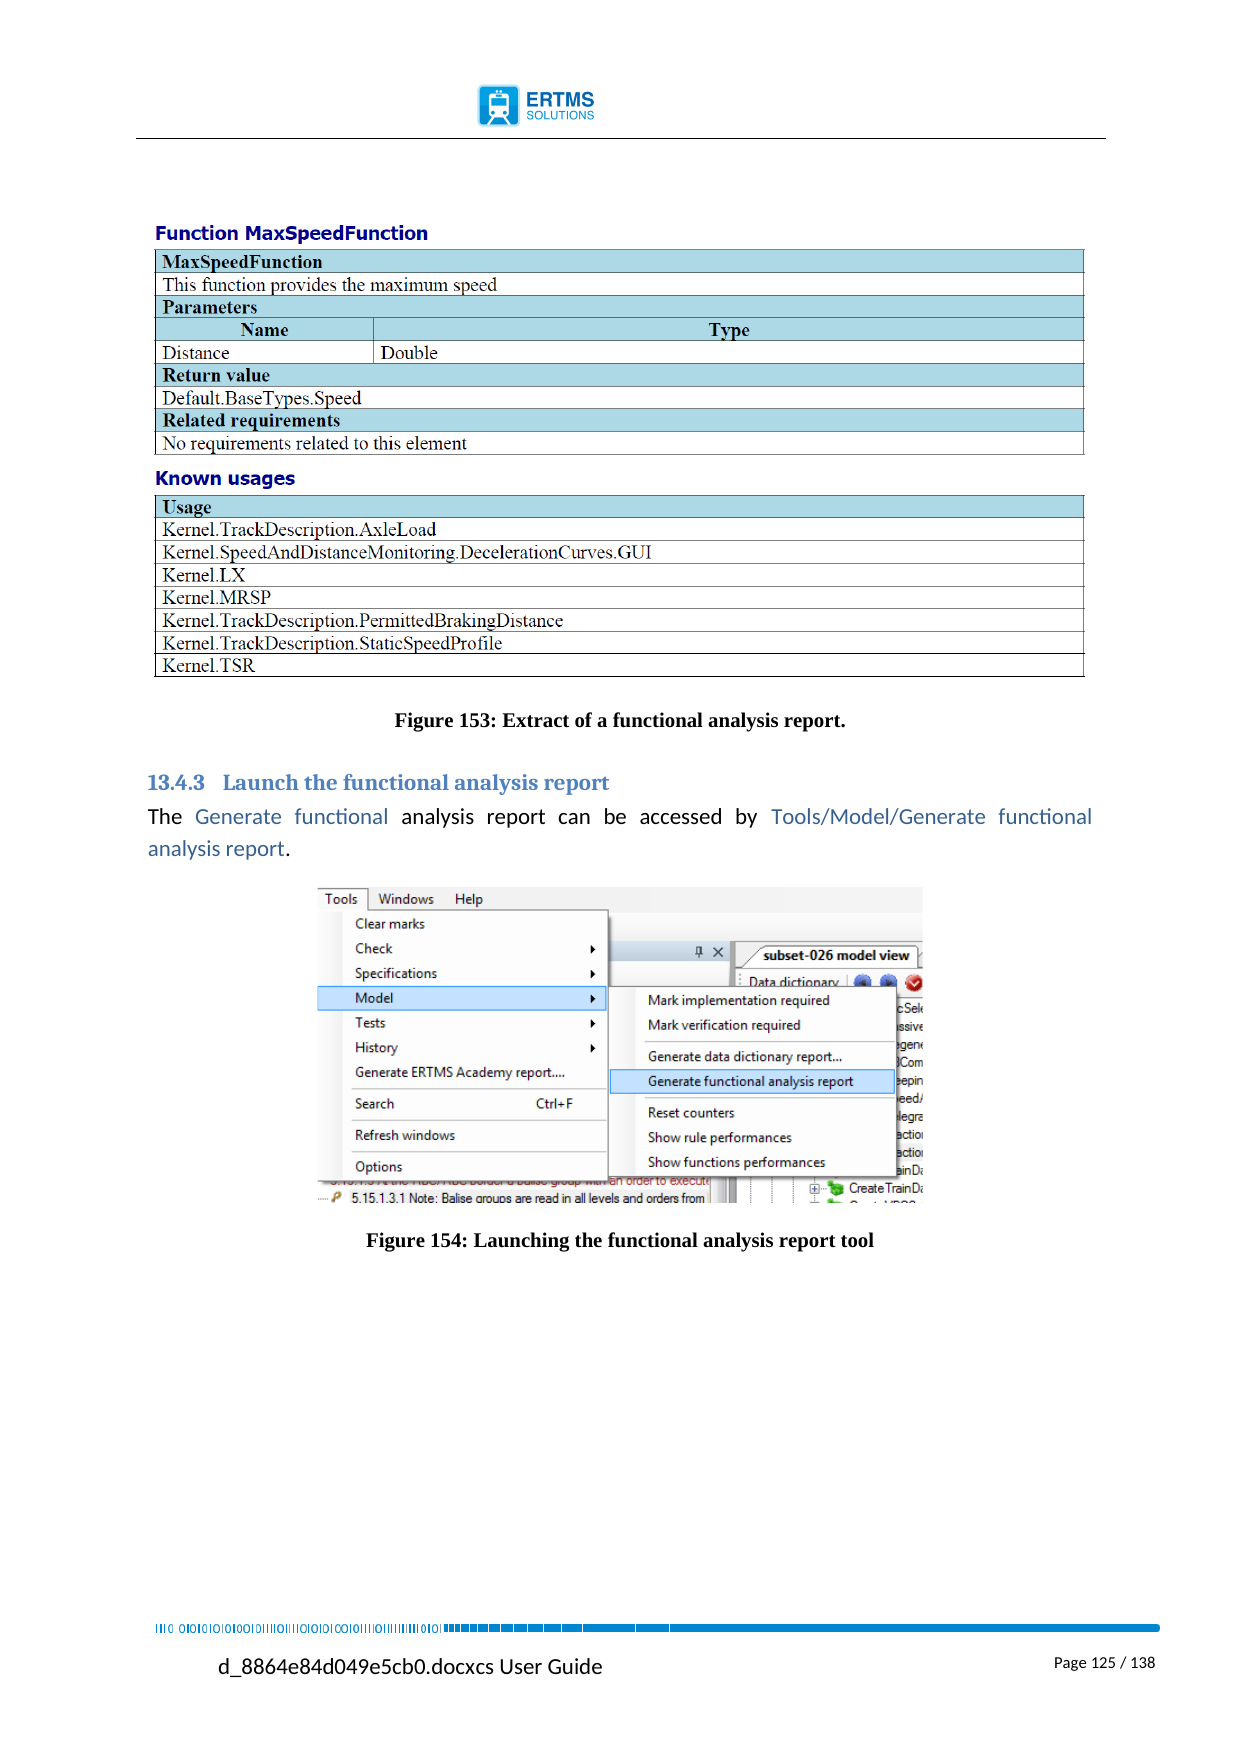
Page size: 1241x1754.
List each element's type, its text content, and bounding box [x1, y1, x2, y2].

picture [466, 73, 605, 138]
picture [156, 1624, 1160, 1633]
text Figure 153: Extract of a functional analysis report. [148, 708, 1093, 732]
picture [147, 220, 1093, 684]
text The Generate functional analysis report can be accessed by Tools/Model/Generate functional analysis report. [148, 802, 1093, 863]
subtitle Launch the functional analysis report [148, 770, 1093, 796]
picture [317, 887, 923, 1203]
text Figure 154: Launching the functional analysis report tool [148, 1227, 1093, 1252]
